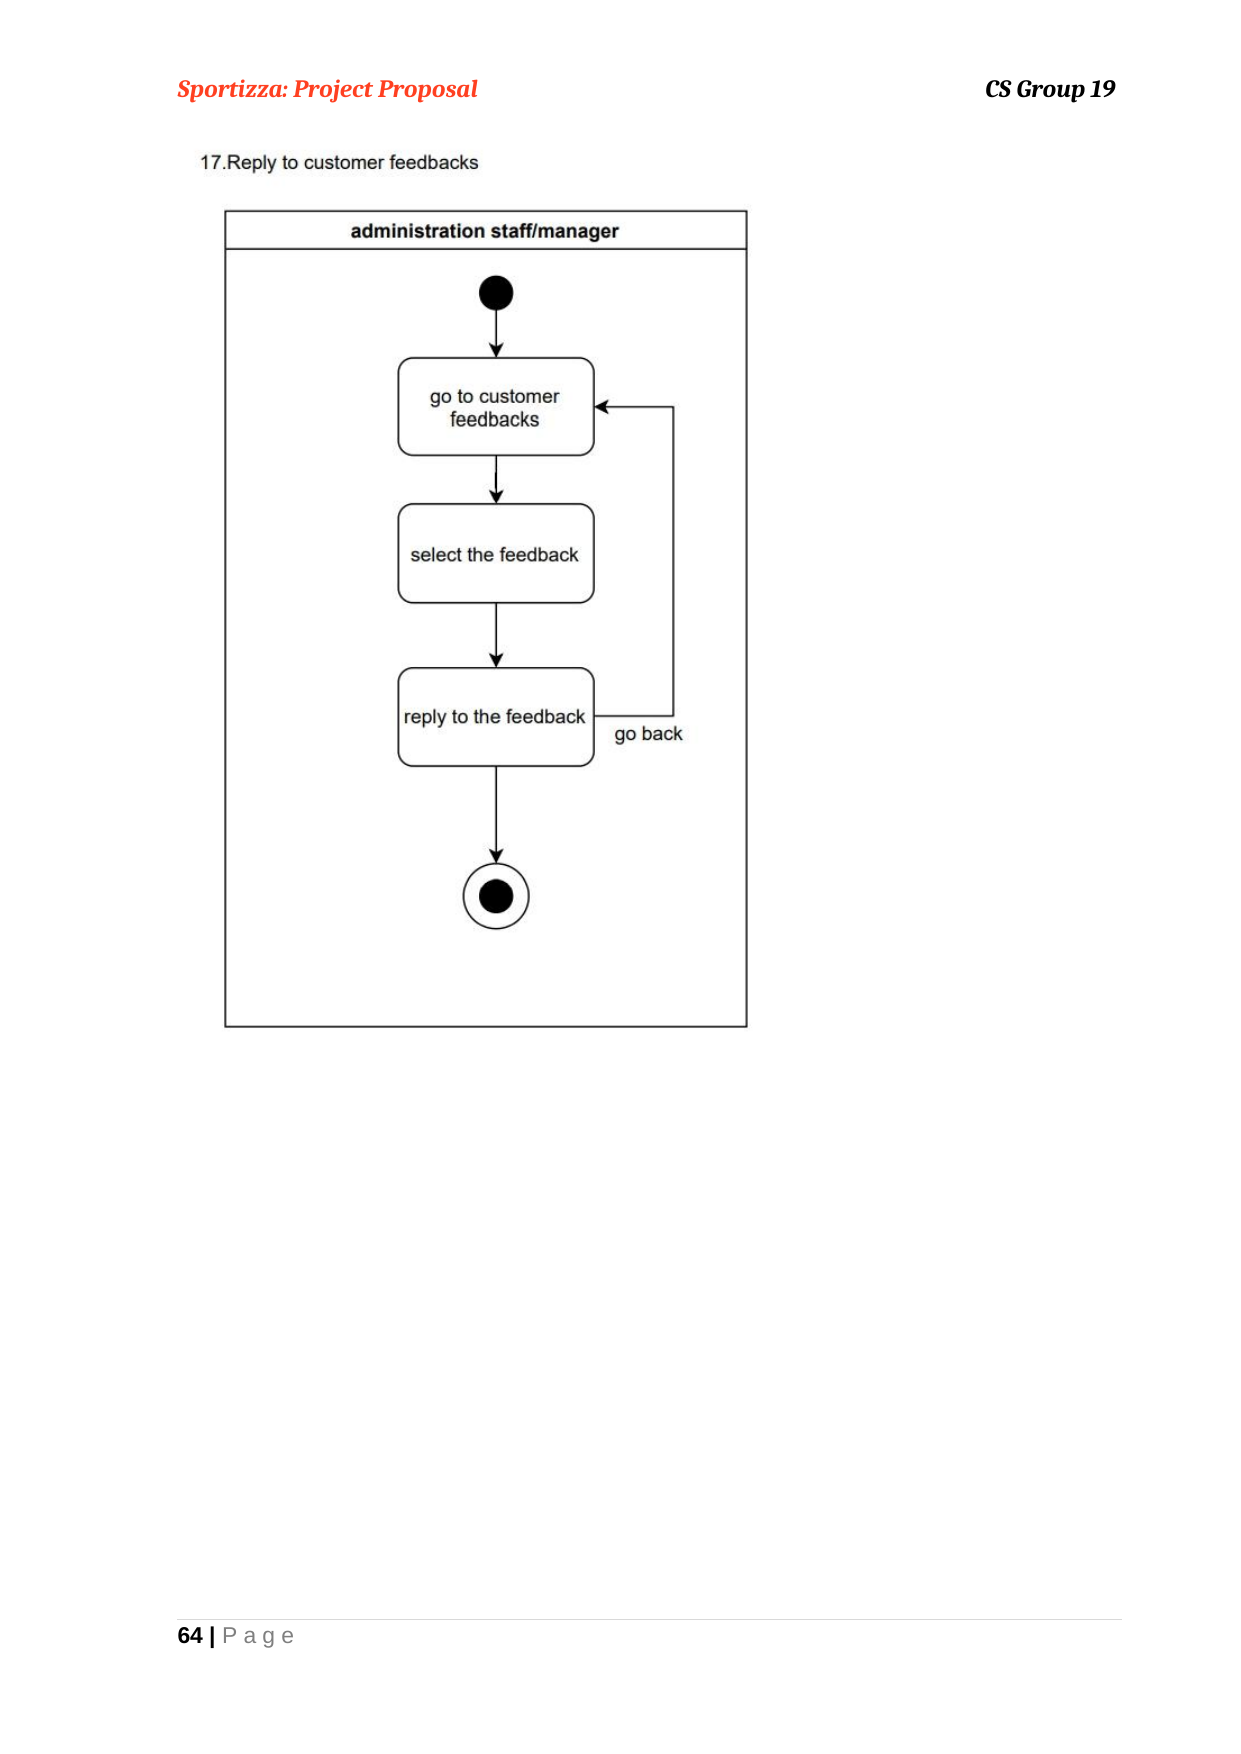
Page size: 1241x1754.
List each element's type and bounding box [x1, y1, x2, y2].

picture [177, 132, 762, 1036]
